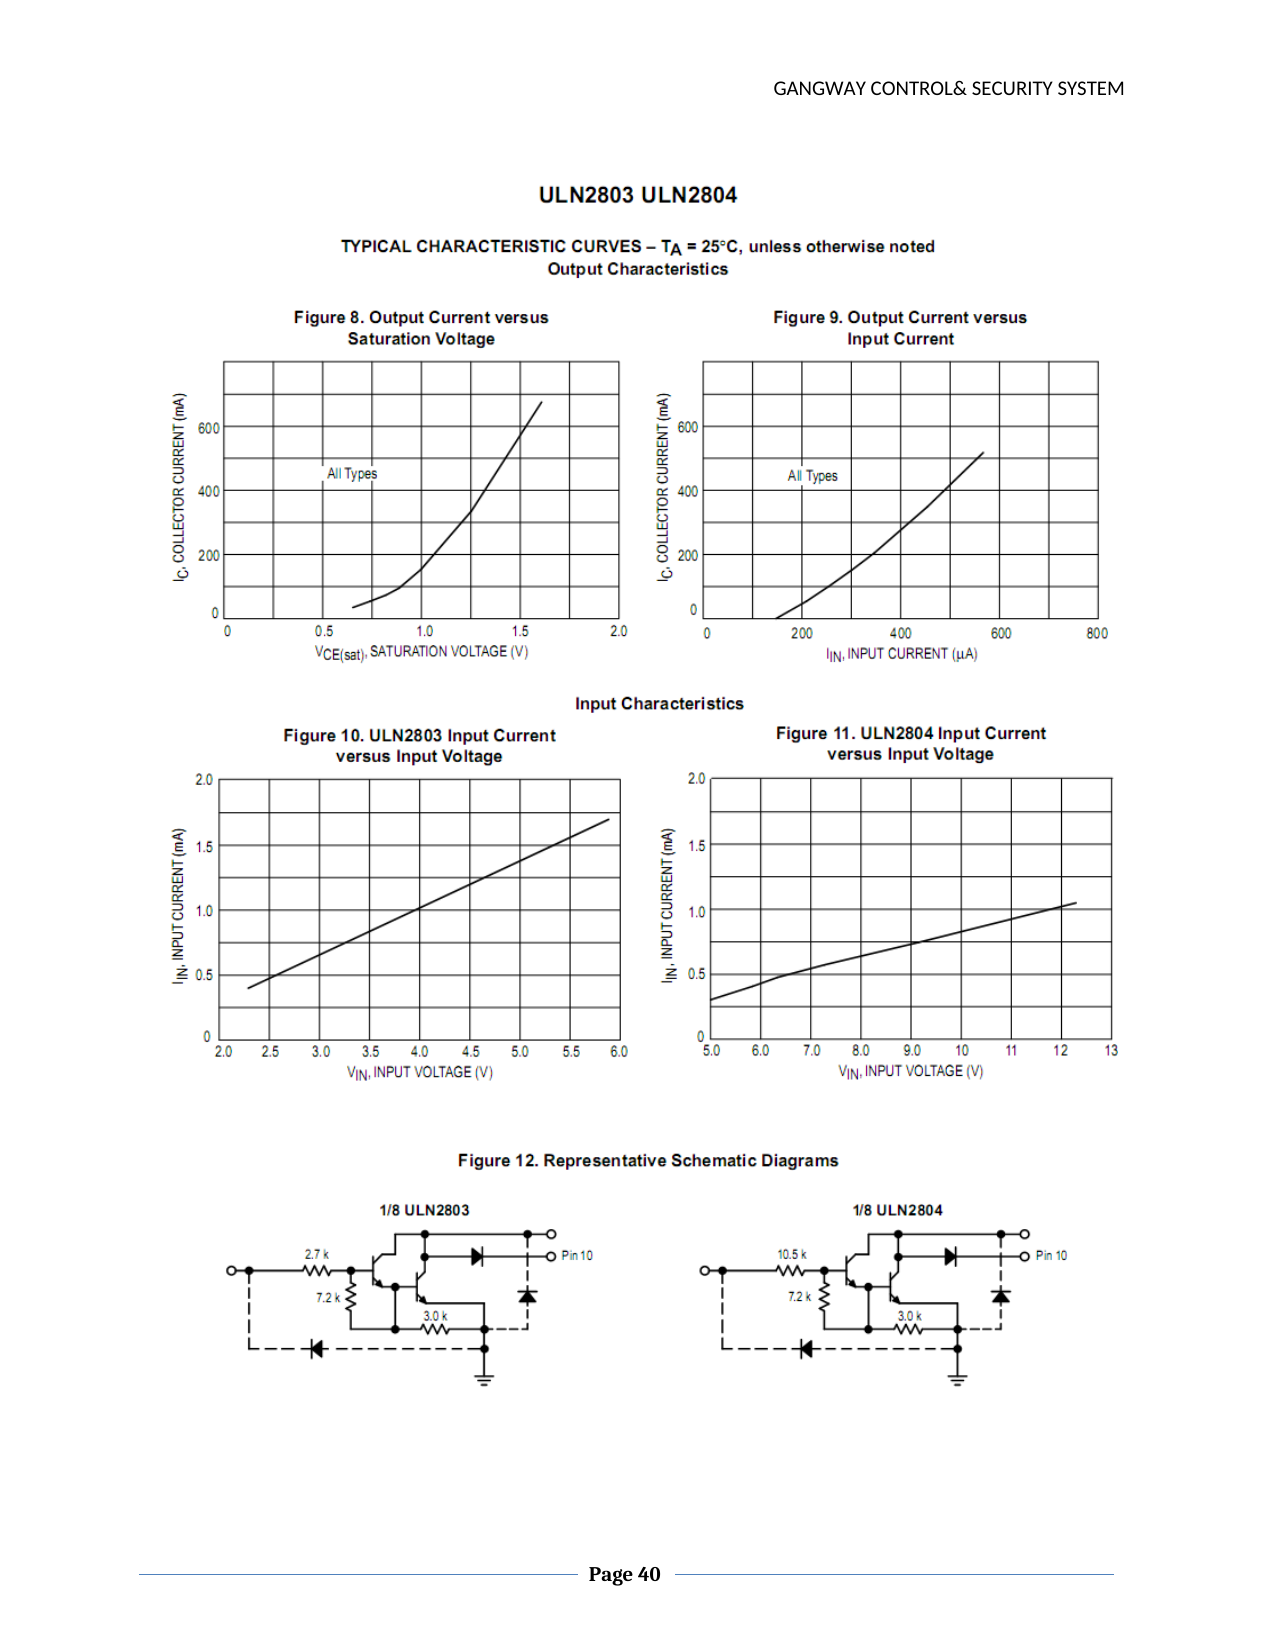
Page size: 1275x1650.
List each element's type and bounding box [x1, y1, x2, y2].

picture [150, 691, 1125, 1396]
picture [150, 170, 1125, 688]
